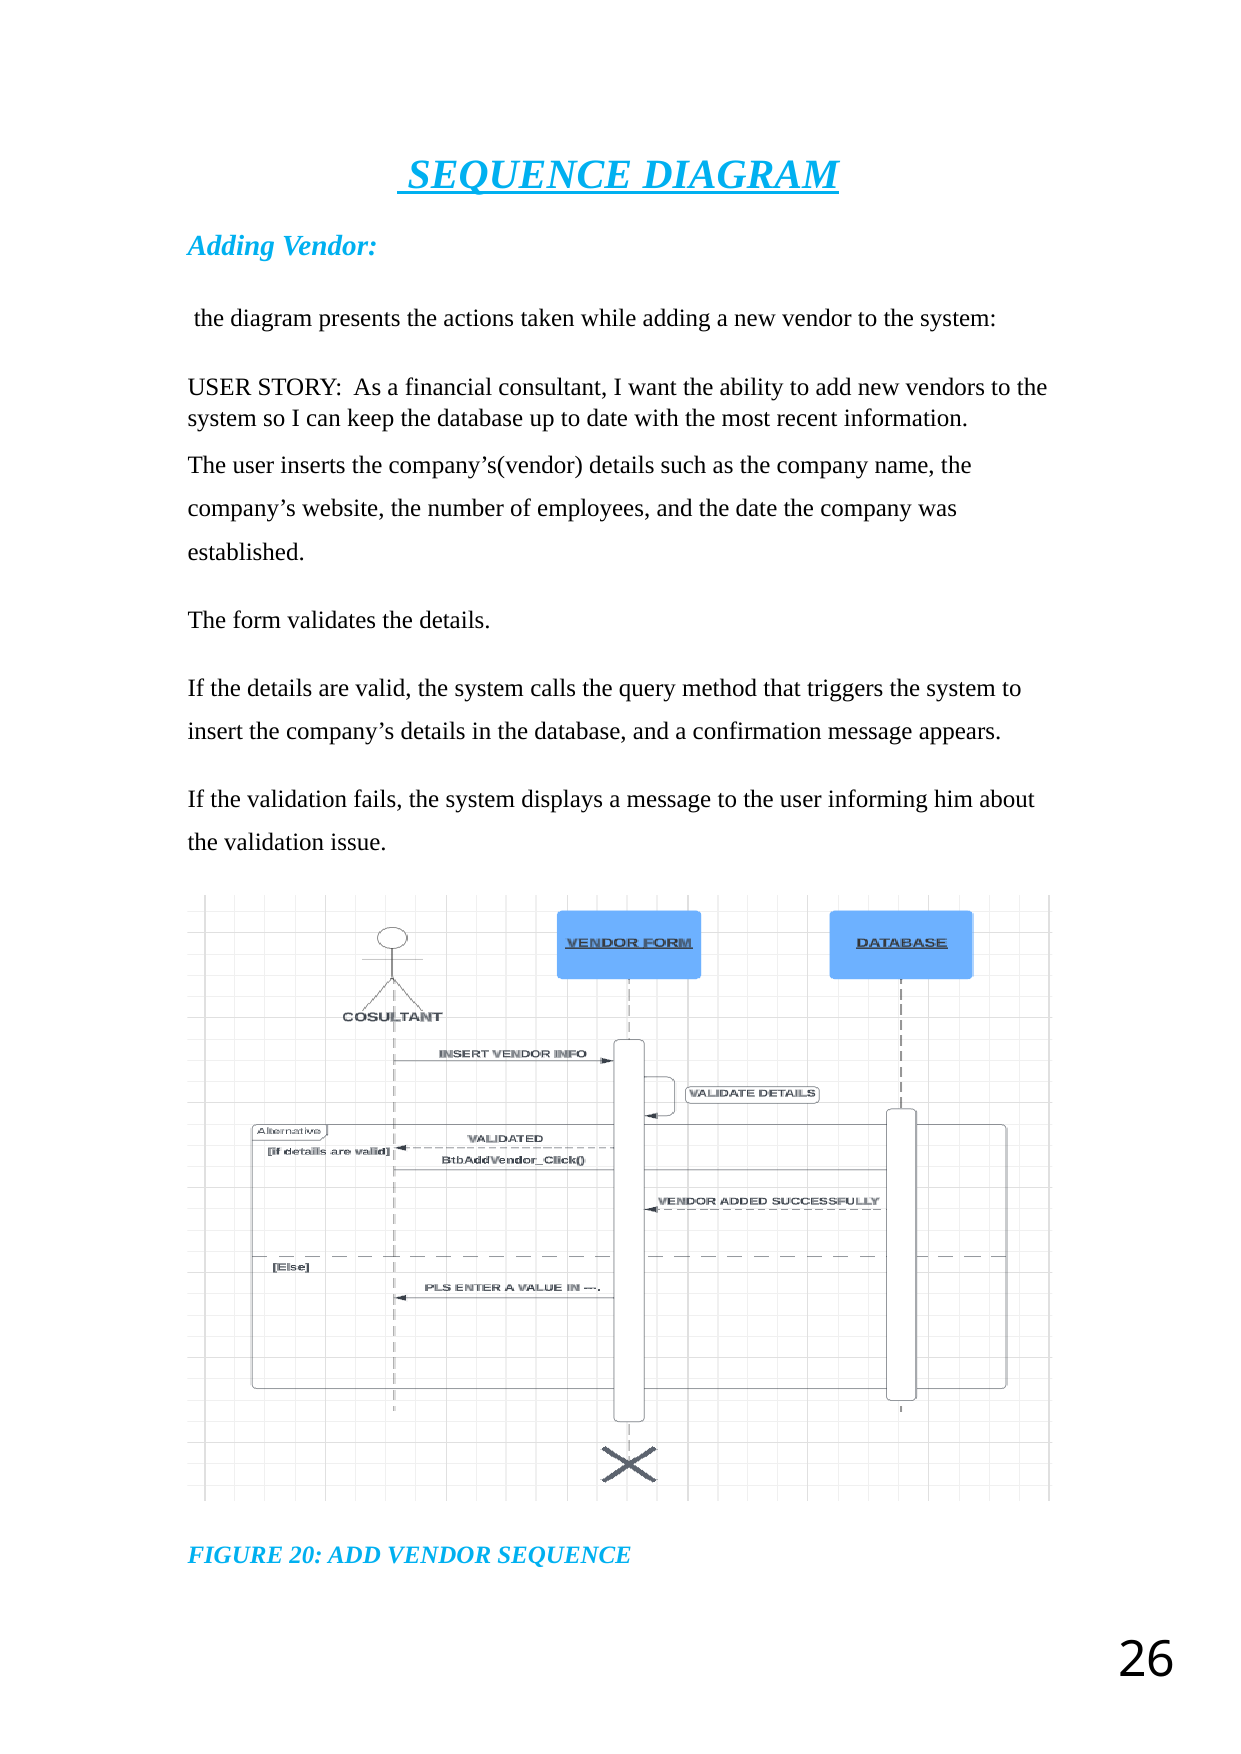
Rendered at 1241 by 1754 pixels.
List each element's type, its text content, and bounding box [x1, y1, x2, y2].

text The form validates the details. [187, 605, 1053, 633]
text FIGURE 20: ADD VENDOR SEQUENCE [187, 1540, 1053, 1569]
text If the details are valid, the system calls the query method that triggers the system to insert the company’s details in the database, and a confirmation message appears. [187, 673, 1053, 745]
subtitle SEQUENCE DIAGRAM [187, 150, 1053, 198]
text the diagram presents the actions taken while adding a new vendor to the system: [187, 303, 1053, 332]
list USER STORY: As a financial consultant, I want the ability to add new vendors to the system so I can keep the database up to date with the most recent information. [187, 372, 1053, 431]
text If the validation fails, the system displays a message to the user informing him about the validation issue. [187, 784, 1053, 856]
picture [187, 895, 1053, 1501]
text The user inserts the company’s(vendor) details such as the company name, the company’s website, the number of employees, and the date the company was established. [187, 450, 1053, 565]
text Adding Vendor: [187, 228, 1053, 262]
